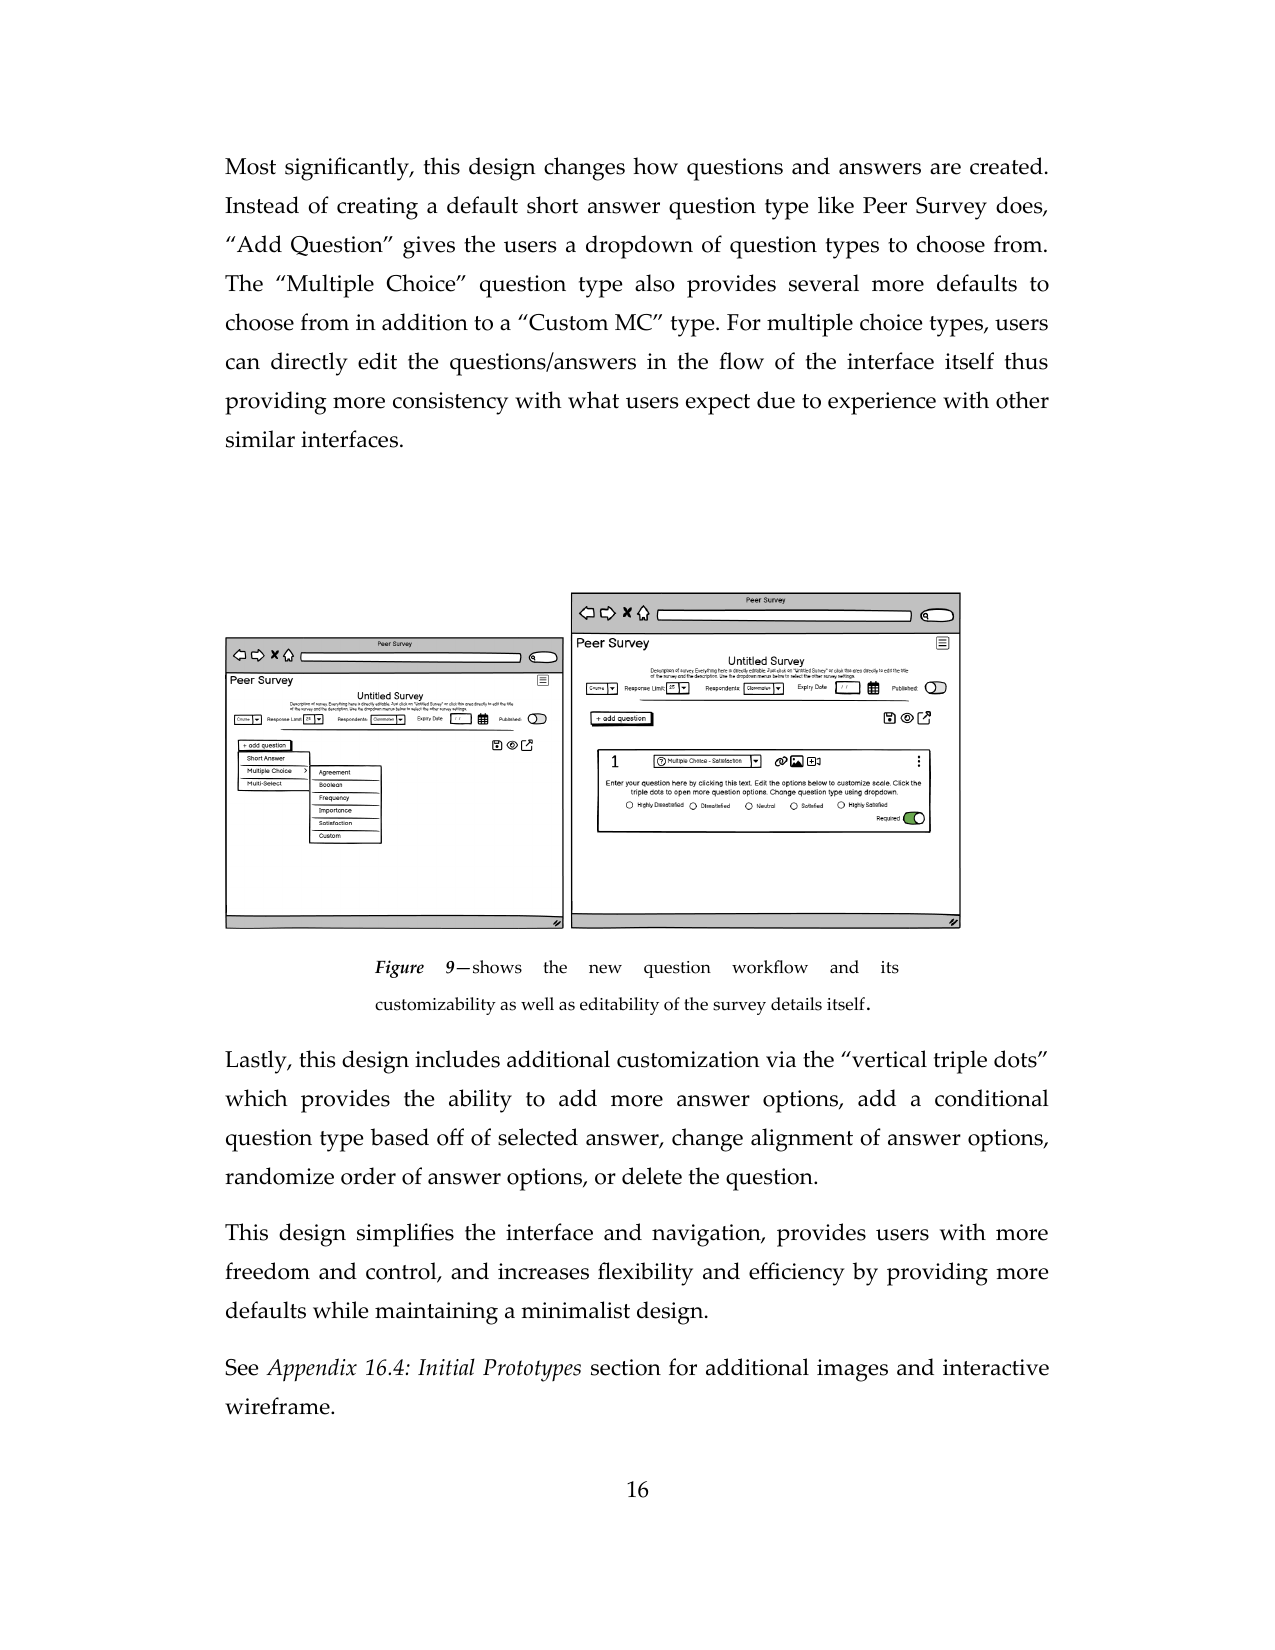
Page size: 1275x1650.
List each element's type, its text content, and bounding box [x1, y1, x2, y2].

text Lastly, this design includes additional customization via the “vertical triple dots” which provides the ability to add more answer options, add a conditional question type based off of selected answer, change alignment of answer options, randomize order of answer options, or delete the question. [225, 1043, 1050, 1191]
text See Appendix 16.4: Initial Prototypes section for additional images and interactive wireframe. [225, 1351, 1050, 1421]
picture [225, 592, 975, 929]
text Most significantly, this design changes how questions and answers are created. Instead of creating a default short answer question type like Peer Survey does, “Add Question” gives the users a dropdown of question types to choose from. The “Multiple Choice” question type also provides several more defaults to choose from in addition to a “Custom MC” type. For multiple choice types, users can directly edit the questions/answers in the flow of the interface itself thus providing more consistency with what users expect due to experience with other similar interfaces. [225, 150, 1050, 454]
text This design simplifies the interface and navigation, provides users with more freedom and control, and increases flexibility and efficiency by providing more defaults while maintaining a minimalist design. [225, 1216, 1050, 1325]
text Figure 9—shows the new question workflow and its customizability as well as editability of the survey details itself. [375, 954, 900, 1017]
